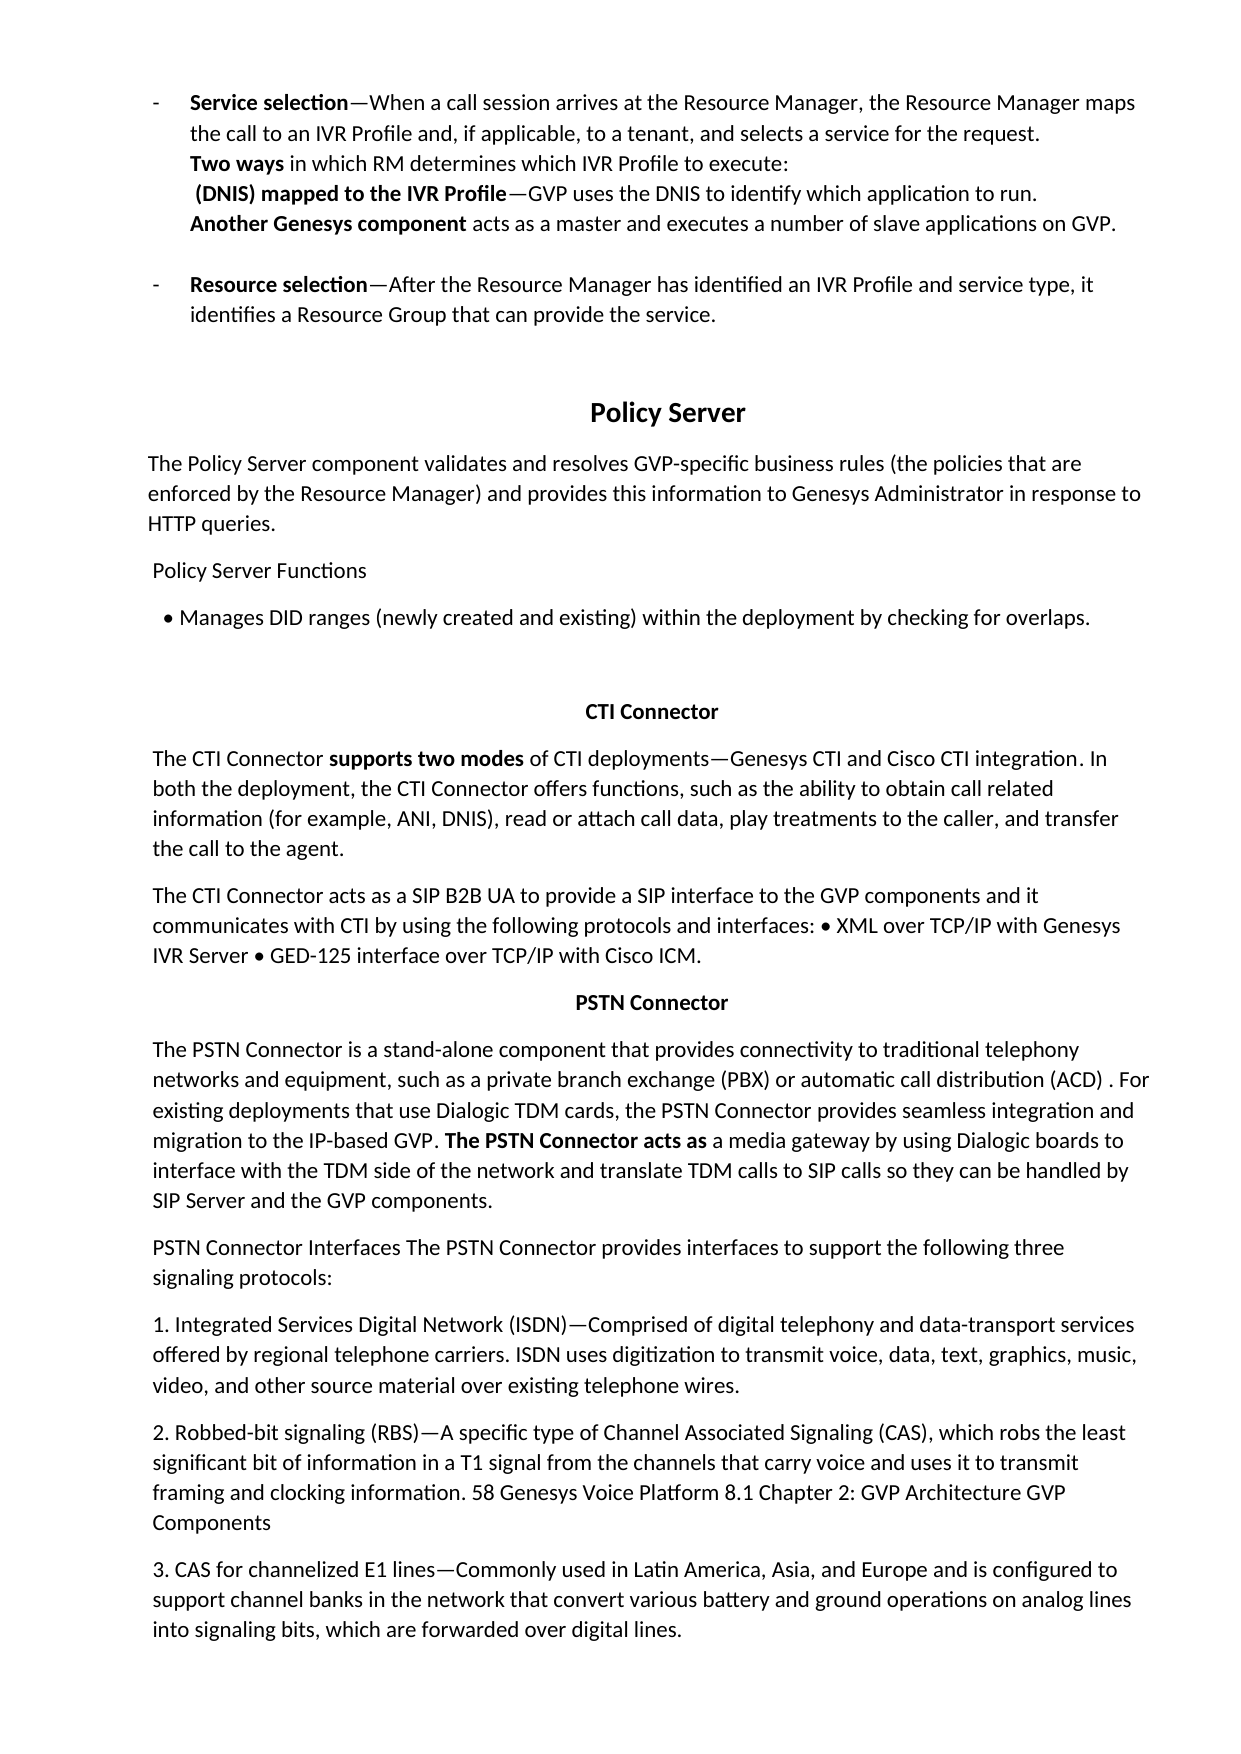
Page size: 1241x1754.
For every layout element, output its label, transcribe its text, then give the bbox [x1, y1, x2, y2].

text 3. CAS for channelized E1 lines—Commonly used in Latin America, Asia, and Europe and is configured to support channel banks in the network that convert various battery and ground operations on analog lines into signaling bits, which are forwarded over digital lines. [152, 1555, 1152, 1643]
list Another Genesys component acts as a master and executes a number of slave applications on GVP. [190, 209, 1152, 237]
text 2. Robbed-bit signaling (RBS)—A specific type of Channel Associated Signaling (CAS), which robs the least significant bit of information in a T1 signal from the channels that carry voice and uses it to transmit framing and clocking information. 58 Genesys Voice Platform 8.1 Chapter 2: GVP Architecture GVP Components [152, 1418, 1152, 1536]
text • Manages DID ranges (newly created and existing) within the deployment by checking for overlaps. [152, 603, 1152, 631]
text The Policy Server component validates and resolves GVP-specific business rules (the policies that are enforced by the Resource Manager) and provides this information to Genesys Administrator in response to HTTP queries. [148, 449, 1152, 537]
list Resource selection—After the Resource Manager has identified an IVR Profile and service type, it identifies a Resource Group that can provide the service. [152, 270, 1152, 328]
text Policy Server [516, 394, 1152, 429]
text The PSTN Connector is a stand-alone component that provides connectivity to traditional telephony networks and equipment, such as a private branch exchange (PBX) or automatic call distribution (ACD) . For existing deployments that use Dialogic TDM cards, the PSTN Connector provides seamless integration and migration to the IP-based GVP. The PSTN Connector acts as a media gateway by using Dialogic boards to interface with the TDM side of the network and translate TDM calls to SIP calls so they can be handled by SIP Server and the GVP components. [152, 1035, 1152, 1214]
list (DNIS) mapped to the IVR Profile—GVP uses the DNIS to identify which application to run. [190, 179, 1152, 207]
text The CTI Connector supports two modes of CTI deployments—Genesys CTI and Cisco CTI integration. In both the deployment, the CTI Connector offers functions, such as the ability to obtain call related information (for example, ANI, DNIS), read or attach call data, play treatments to the caller, and transfer the call to the agent. [152, 744, 1152, 862]
text 1. Integrated Services Digital Network (ISDN)—Comprised of digital telephony and data-transport services offered by regional telephone carriers. ISDN uses digitization to transmit voice, data, text, graphics, music, video, and other source material over existing telephone wires. [152, 1310, 1152, 1399]
list Two ways in which RM determines which IVR Profile to execute: [190, 149, 1152, 177]
text CTI Connector [152, 697, 1152, 725]
text Policy Server Functions [152, 556, 1152, 584]
text PSTN Connector [152, 988, 1152, 1016]
text The CTI Connector acts as a SIP B2B UA to provide a SIP interface to the GVP components and it communicates with CTI by using the following protocols and interfaces: • XML over TCP/IP with Genesys IVR Server • GED-125 interface over TCP/IP with Cisco ICM. [152, 881, 1152, 969]
list Service selection—When a call session arrives at the Resource Manager, the Resource Manager maps the call to an IVR Profile and, if applicable, to a tenant, and selects a service for the request. [152, 88, 1152, 147]
text PSTN Connector Interfaces The PSTN Connector provides interfaces to support the following three signaling protocols: [152, 1233, 1152, 1291]
